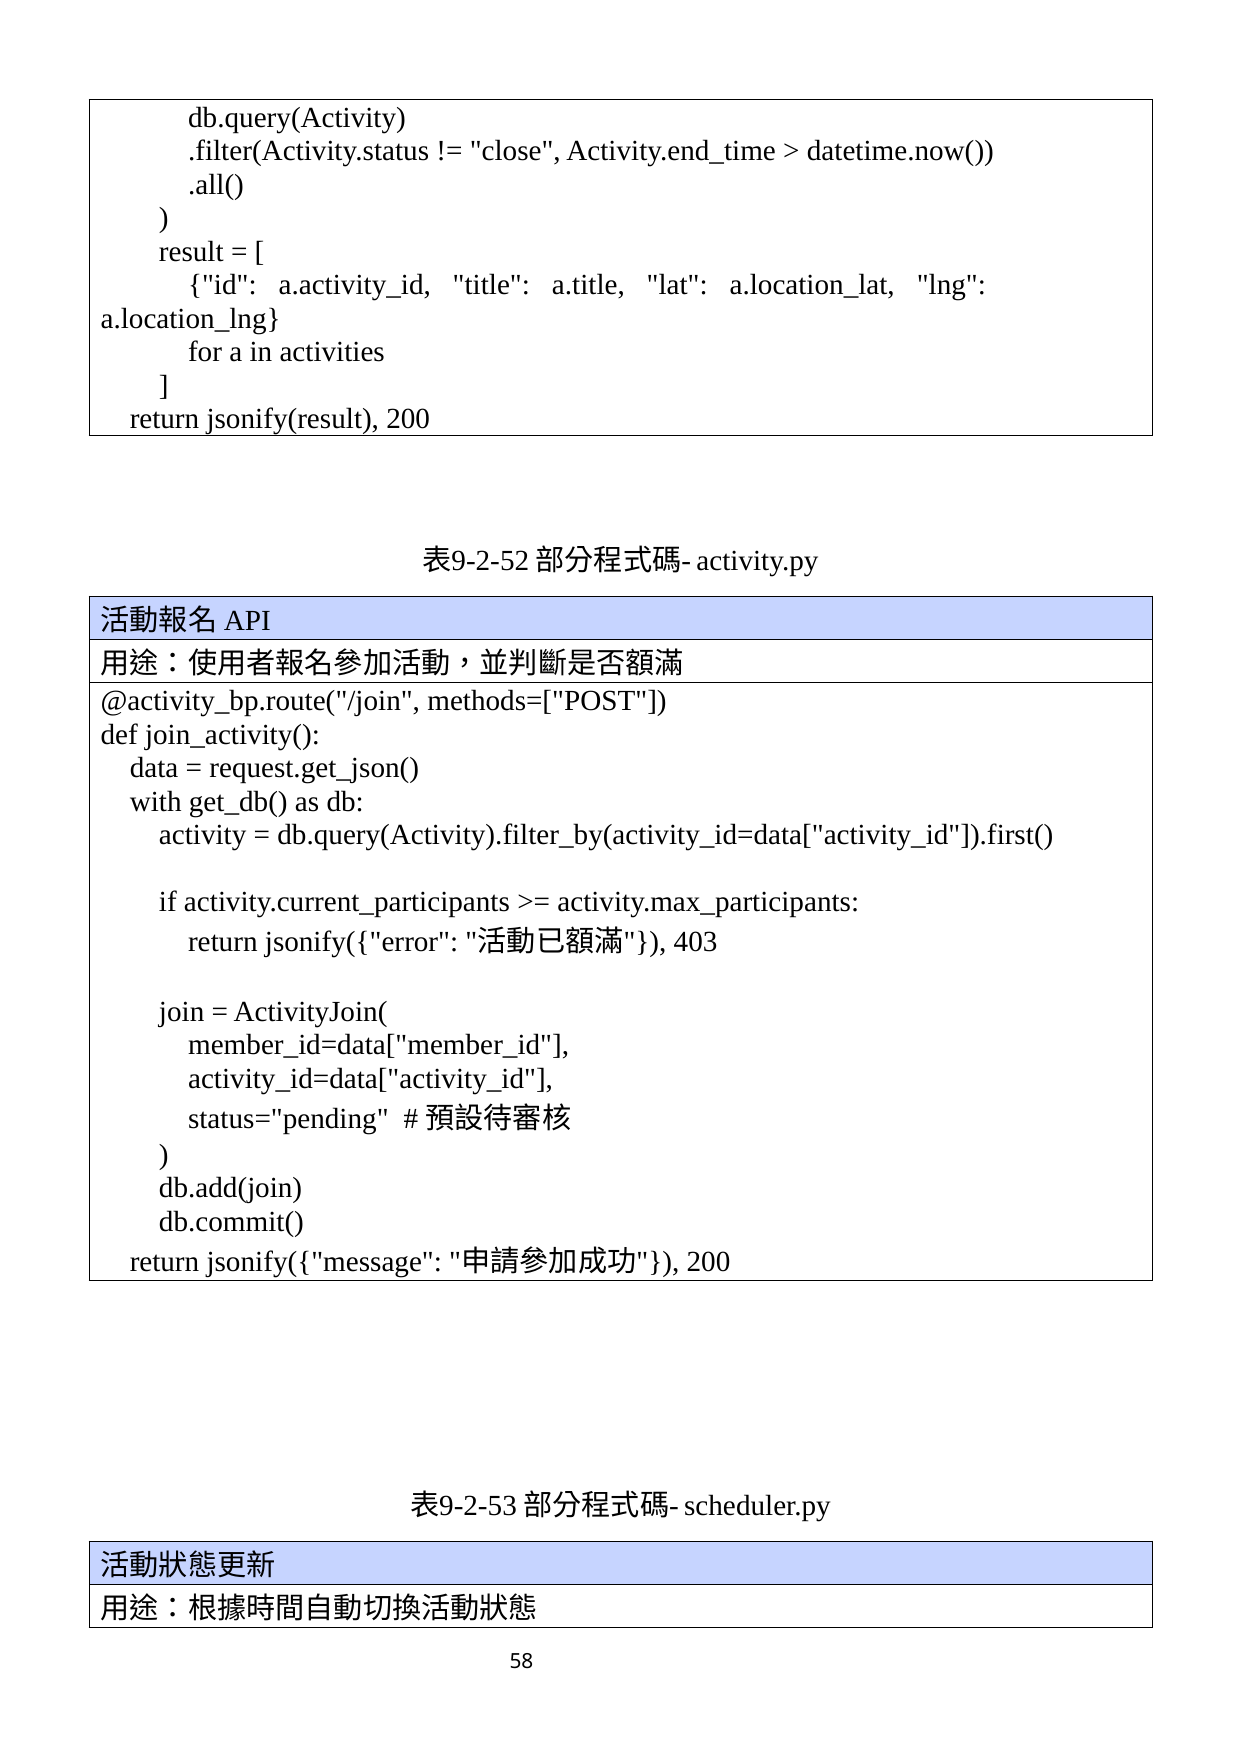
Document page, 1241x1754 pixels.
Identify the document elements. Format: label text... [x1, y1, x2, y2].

table_cell @activity_bp.route("/join", methods=["POST"]) def join_activity(): data = request.get_json() with get_db() as db: activity = db.query(Activity).filter_by(activity_id=data["activity_id"]).first() if activity.current_participants >= activity.max_participants: return jsonify({"error": "活動已額滿"}), 403 join = ActivityJoin( member_id=data["member_id"], activity_id=data["activity_id"], status="pending" # 預設待審核 ) db.add(join) db.commit() return jsonify({"message": "申請參加成功"}), 200 [90, 683, 1152, 1280]
table_header 活動報名 API [90, 597, 1152, 639]
table_cell 用途：使用者報名參加活動，並判斷是否額滿 [90, 640, 1152, 682]
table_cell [90, 100, 1152, 435]
table_header 活動狀態更新 [90, 1542, 1152, 1584]
table_cell 用途：根據時間自動切換活動狀態 [90, 1585, 1152, 1627]
